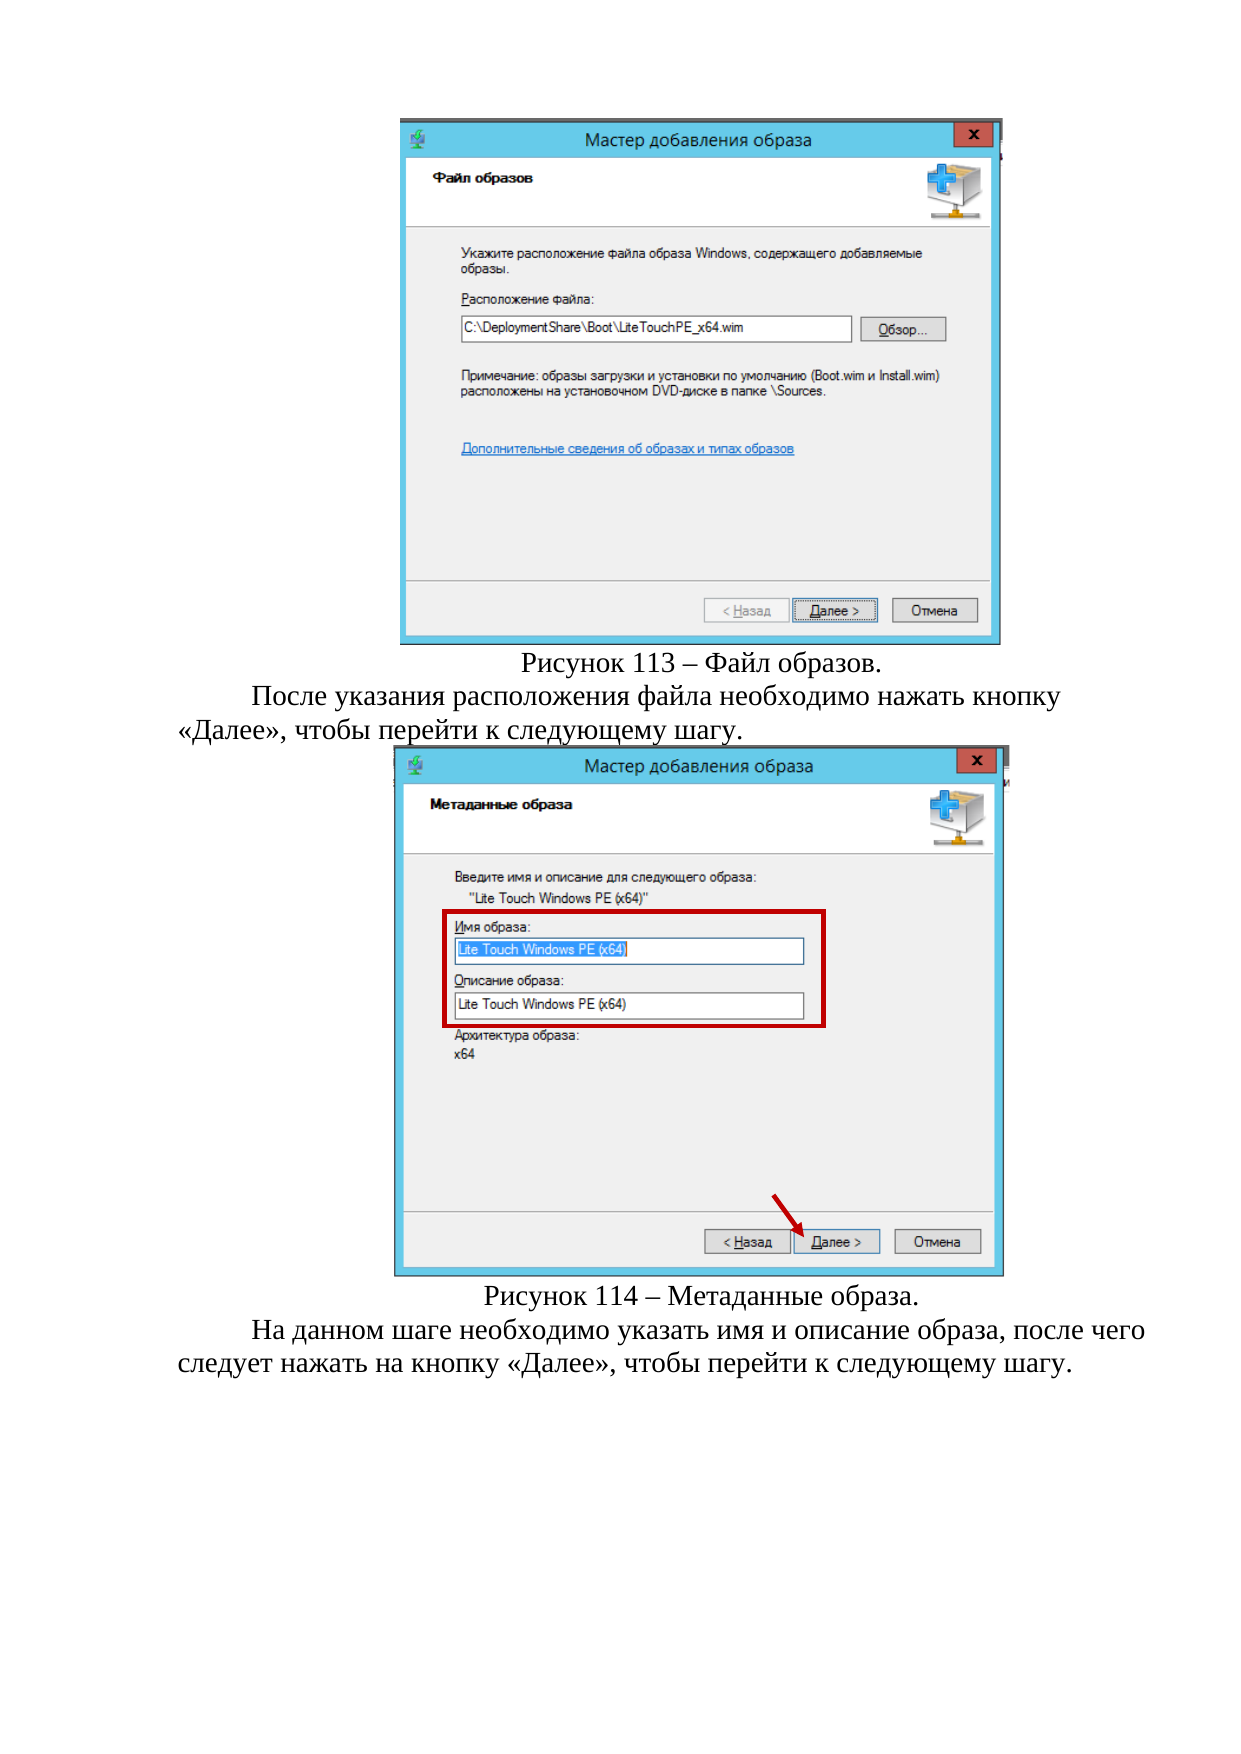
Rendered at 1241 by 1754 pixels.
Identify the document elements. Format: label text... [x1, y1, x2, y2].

text Рисунок 114 – Метаданные образа. [177, 1278, 1152, 1312]
text После указания расположения файла необходимо нажать кнопку «Далее», чтобы перейти к следующему шагу. [177, 678, 1152, 745]
picture [393, 745, 1010, 1279]
picture [400, 118, 1003, 645]
text Рисунок 113 – Файл образов. [177, 645, 1152, 678]
text На данном шаге необходимо указать имя и описание образа, после чего следует нажать на кнопку «Далее», чтобы перейти к следующему шагу. [177, 1312, 1152, 1379]
